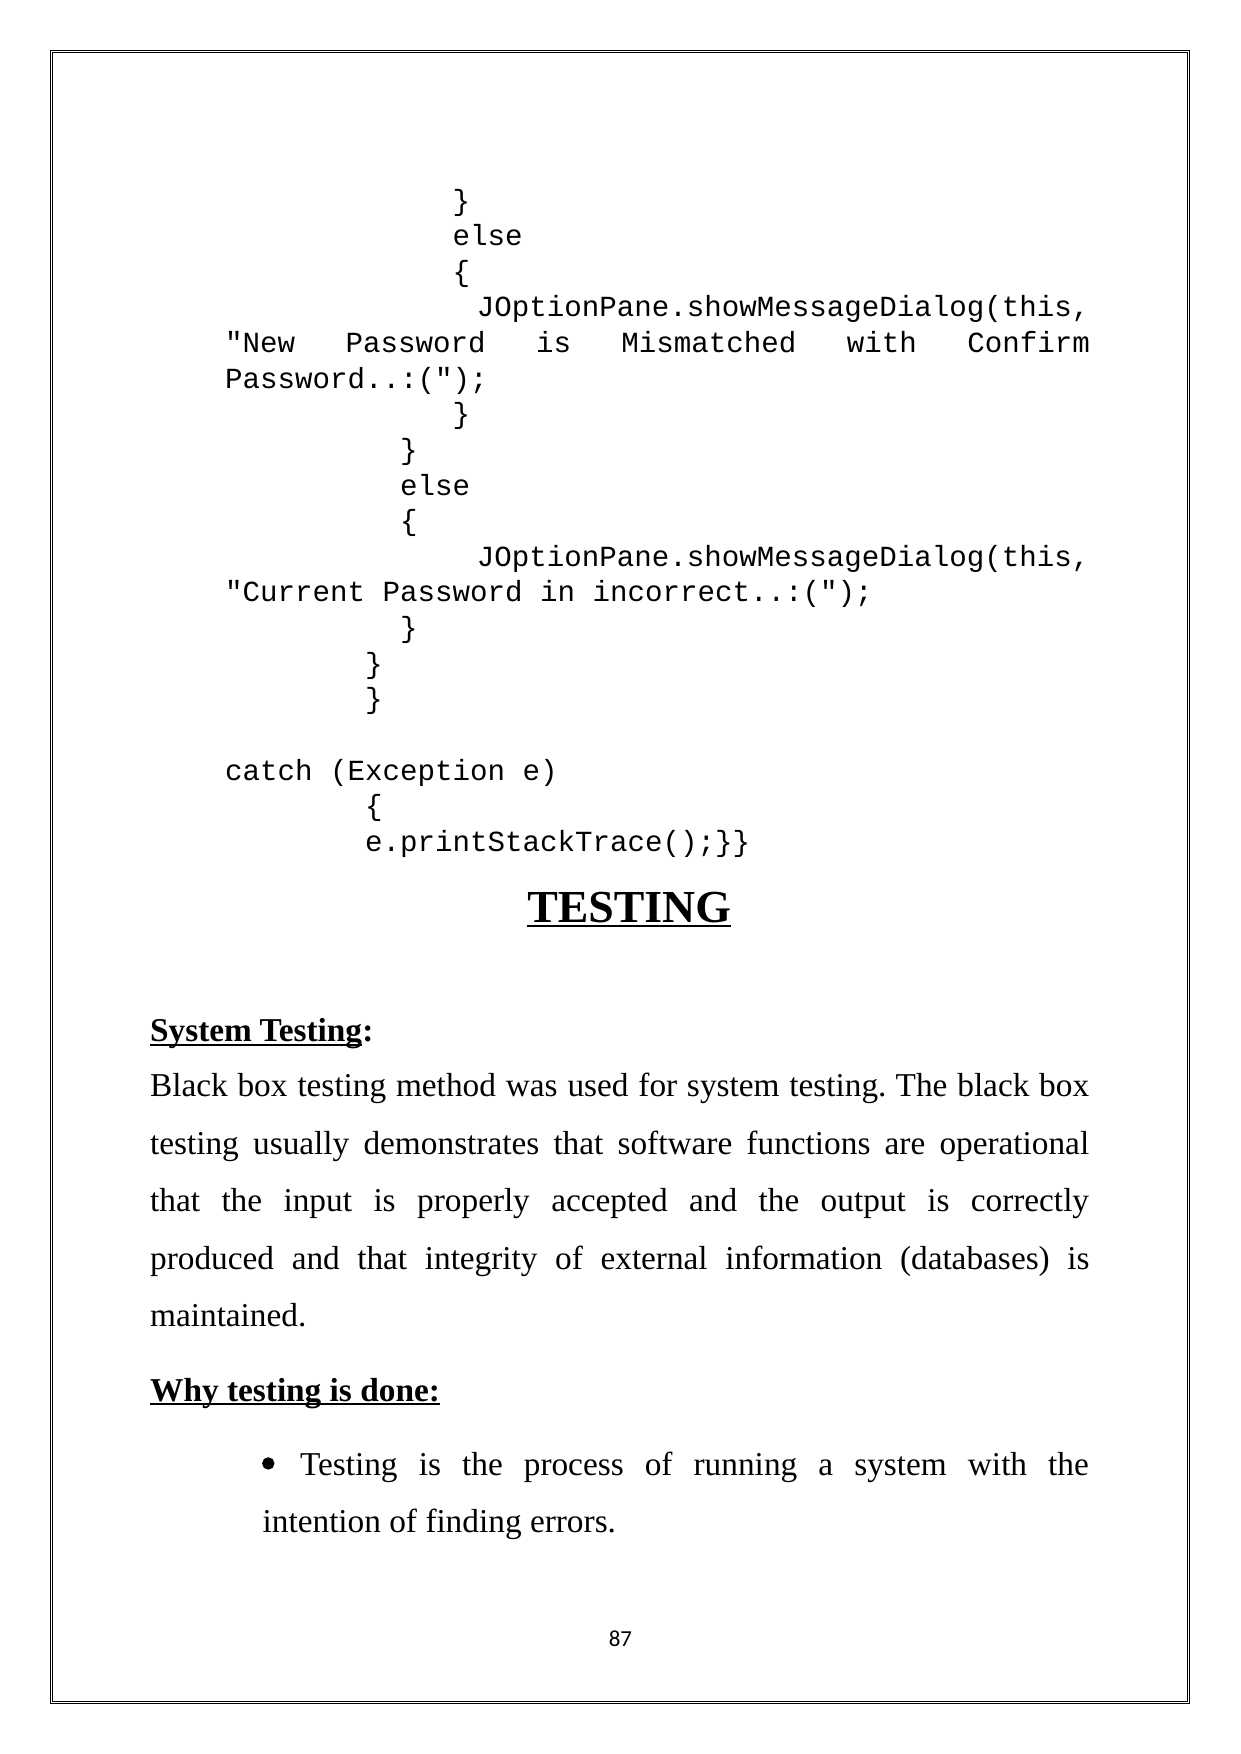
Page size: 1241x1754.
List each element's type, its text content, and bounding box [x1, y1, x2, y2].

text System Testing: [150, 1011, 1090, 1049]
list } [225, 613, 1090, 646]
list JOptionPane.showMessageDialog(this,"New Password is Mismatched with Confirm Password..:("); [225, 292, 1090, 397]
list } [225, 649, 1090, 682]
list e.printStackTrace();}} [225, 827, 1090, 860]
list else [225, 471, 1090, 504]
list { [225, 257, 1090, 290]
list } [225, 684, 1090, 717]
list } [225, 399, 1090, 432]
text TESTING [150, 879, 1090, 932]
list } [225, 186, 1090, 219]
list } [225, 435, 1090, 468]
list else [225, 221, 1090, 254]
list { [225, 791, 1090, 824]
text Why testing is done: [150, 1370, 1090, 1408]
text Black box testing method was used for system testing. The black box testing usually demonstrates that software functions are operational that the input is properly accepted and the output is correctly produced and that integrity of external information (databases) is maintained. [150, 1066, 1090, 1334]
list JOptionPane.showMessageDialog(this,"Current Password in incorrect..:("); [225, 542, 1090, 611]
list Testing is the process of running a system with the intention of finding errors. [262, 1444, 1090, 1540]
list { [225, 506, 1090, 539]
list catch (Exception e) [225, 756, 1090, 789]
